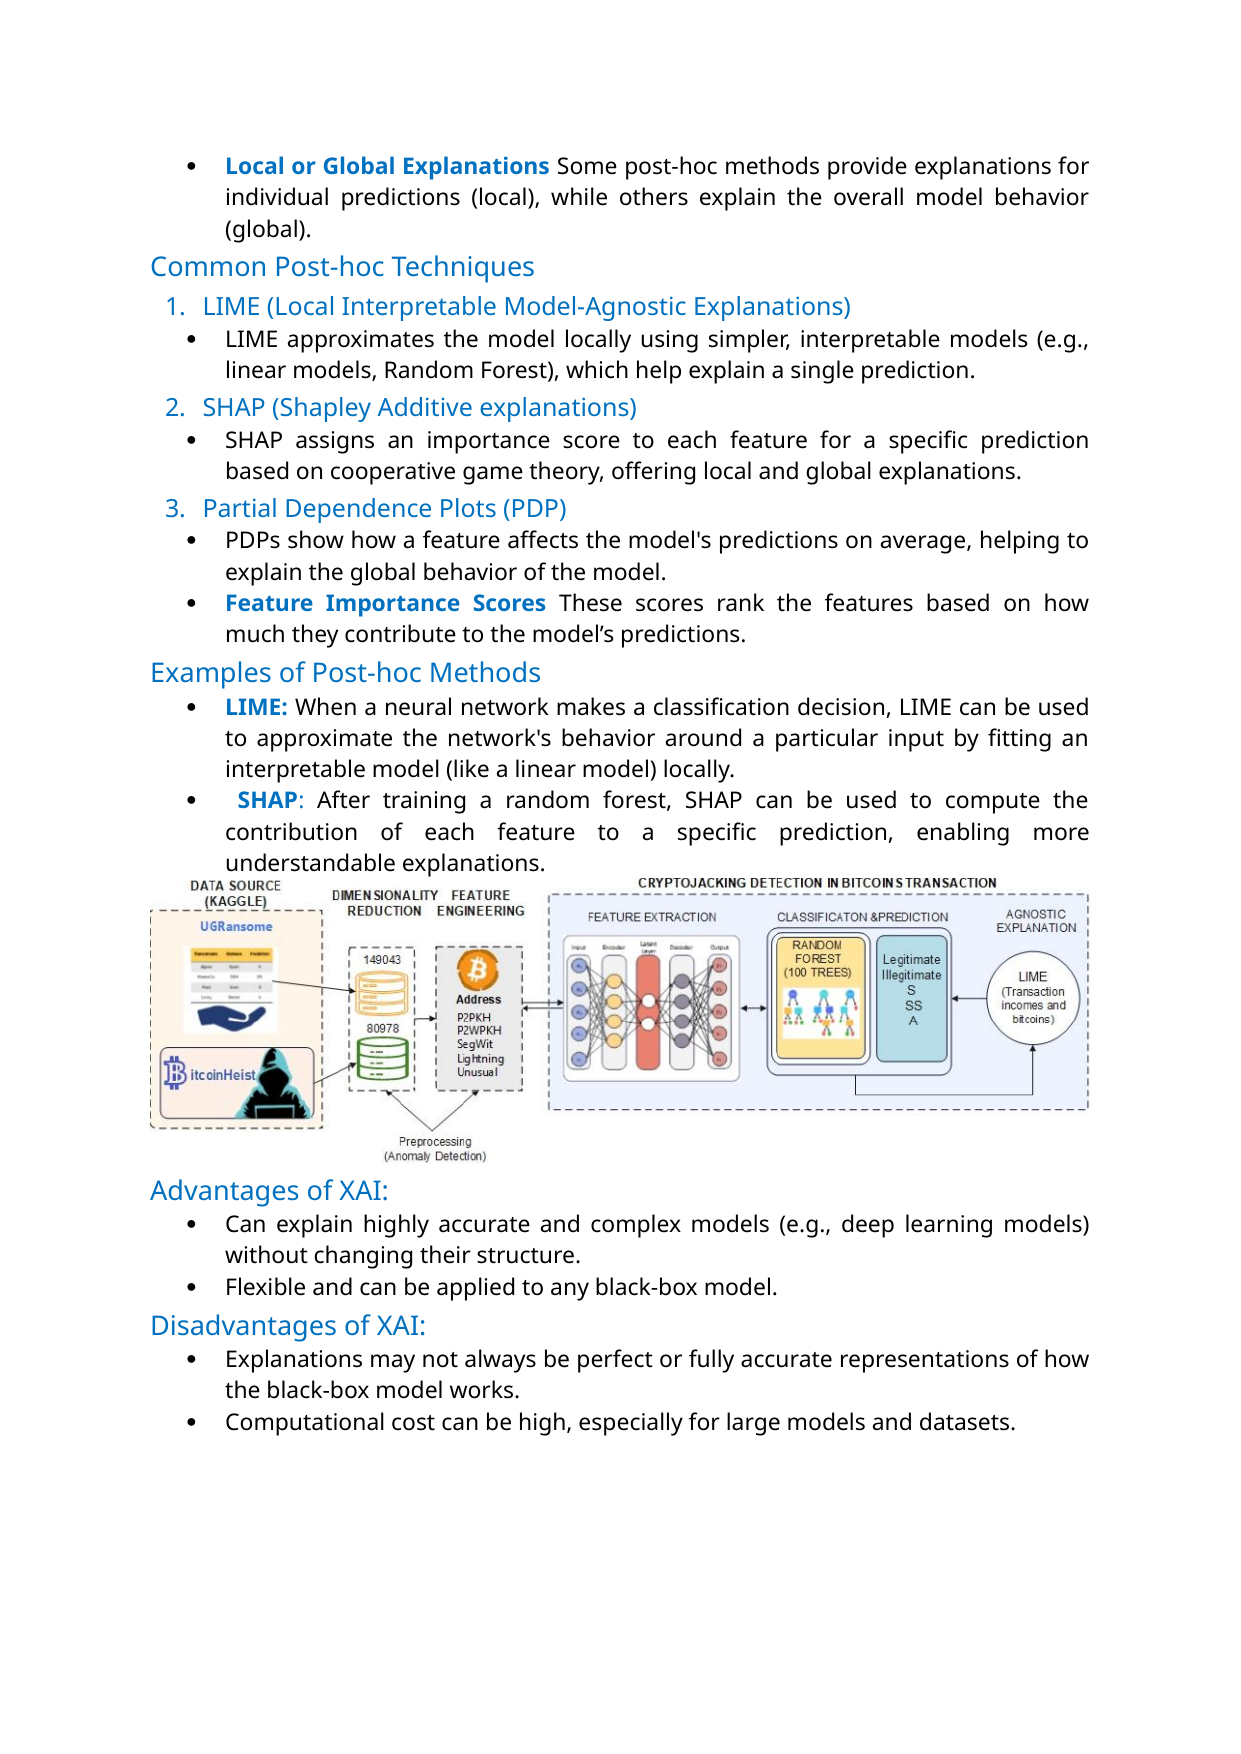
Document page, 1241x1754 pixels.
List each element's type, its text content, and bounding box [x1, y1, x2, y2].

list Feature Importance Scores These scores rank the features based on how much they contribute to the model’s predictions. [187, 587, 1090, 649]
list Can explain highly accurate and complex models (e.g., deep learning models) without changing their structure. [187, 1208, 1090, 1271]
subtitle Advantages of XAI: [150, 1171, 1090, 1208]
picture [150, 878, 1091, 1167]
list Flexible and can be applied to any black-box model. [187, 1271, 1090, 1302]
subtitle Examples of Post-hoc Methods [150, 654, 1090, 691]
subtitle Common Post-hoc Techniques [150, 248, 1090, 285]
list Local or Global Explanations Some post-hoc methods provide explanations for individual predictions (local), while others explain the overall model behavior (global). [187, 150, 1090, 244]
subtitle LIME (Local Interpretable Model-Agnostic Explanations) [165, 289, 1090, 323]
subtitle Disadvantages of XAI: [150, 1306, 1090, 1343]
list Computational cost can be high, especially for large models and datasets. [187, 1405, 1090, 1437]
list PDPs show how a feature affects the model's predictions on average, helping to explain the global behavior of the model. [187, 524, 1090, 587]
list SHAP: After training a random forest, SHAP can be used to compute the contribution of each feature to a specific prediction, enabling more understandable explanations. [187, 784, 1090, 878]
list LIME approximates the model locally using simpler, interpretable models (e.g., linear models, Random Forest), which help explain a single prediction. [187, 323, 1090, 386]
subtitle Partial Dependence Plots (PDP) [165, 490, 1090, 524]
list SHAP assigns an importance score to each feature for a specific prediction based on cooperative game theory, offering local and global explanations. [187, 424, 1090, 486]
list LIME: When a neural network makes a classification decision, LIME can be used to approximate the network's behavior around a particular input by fitting an interpretable model (like a linear model) locally. [187, 691, 1090, 784]
list Explanations may not always be perfect or fully accurate representations of how the black-box model works. [187, 1343, 1090, 1405]
subtitle SHAP (Shapley Additive explanations) [165, 390, 1090, 424]
